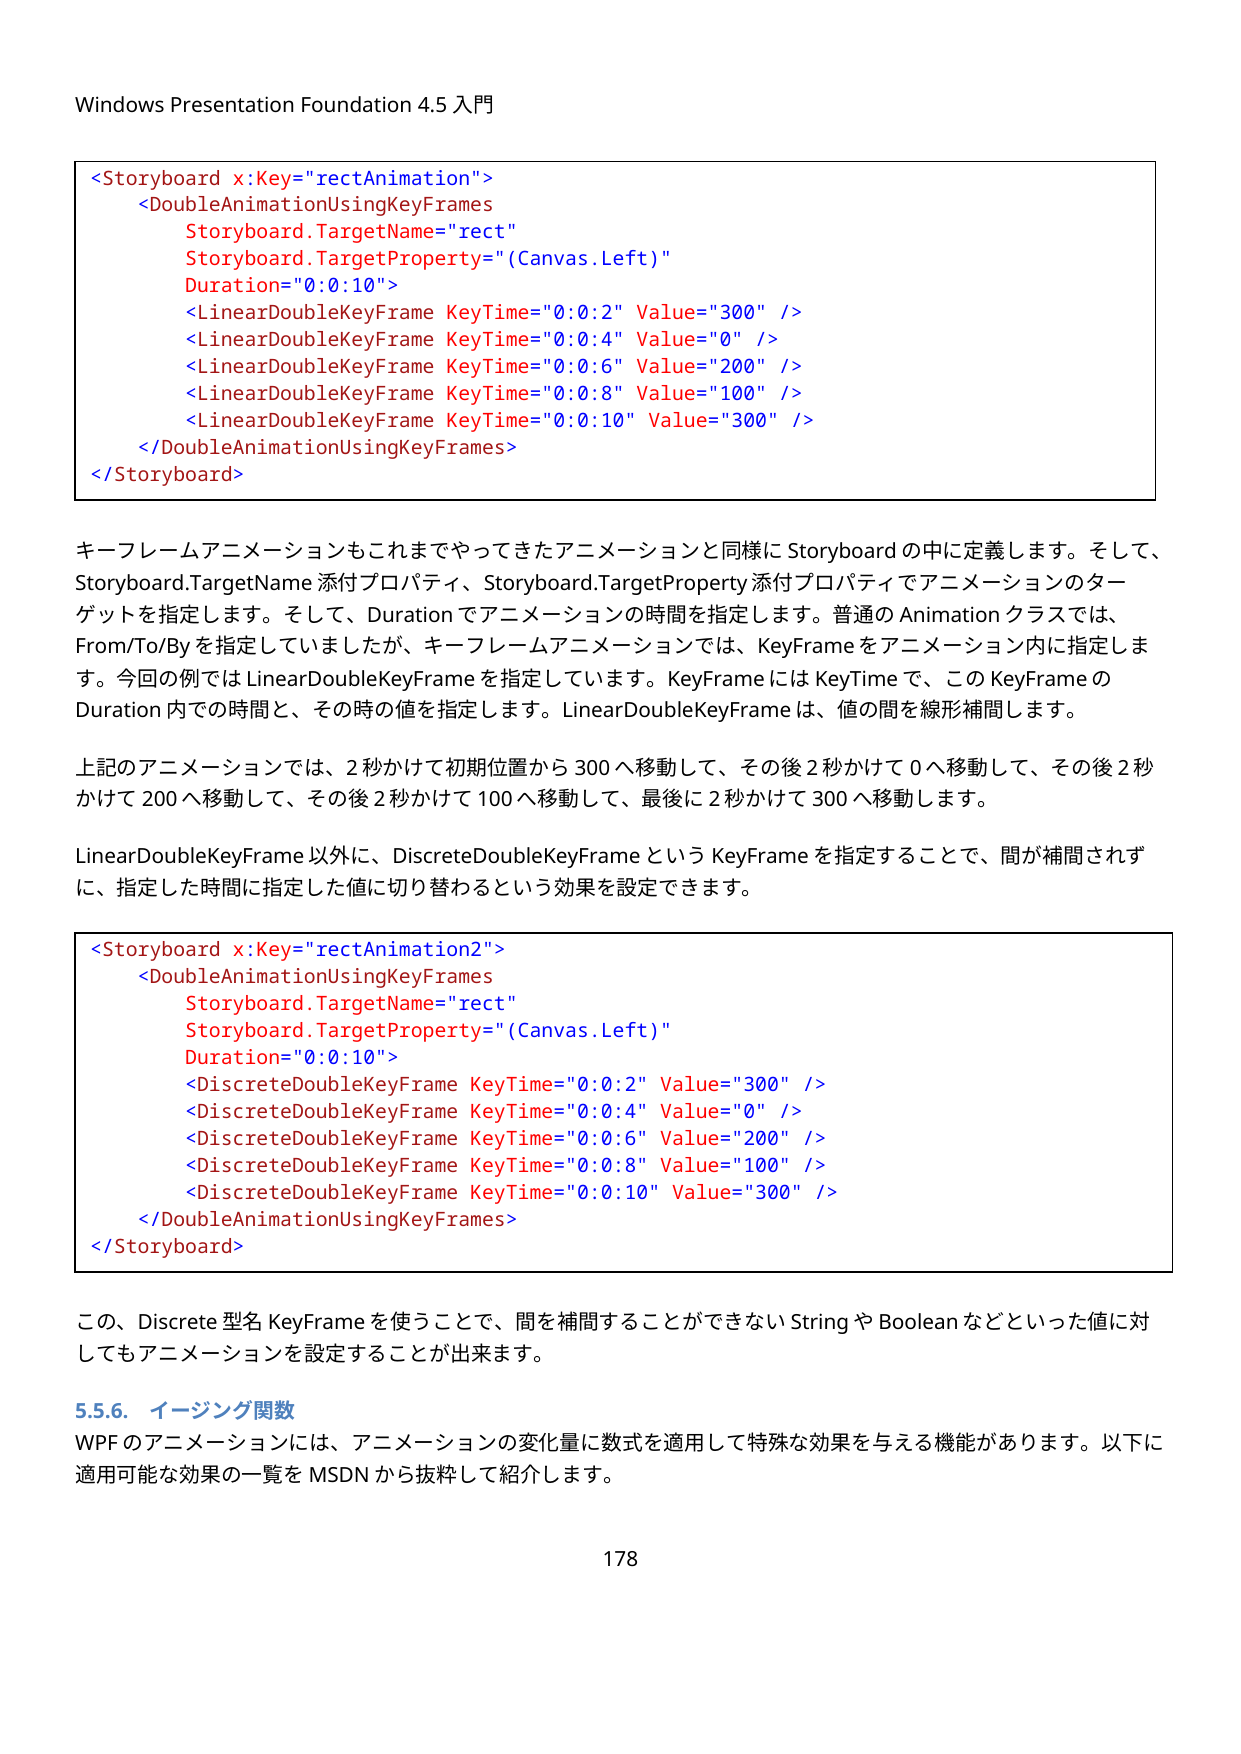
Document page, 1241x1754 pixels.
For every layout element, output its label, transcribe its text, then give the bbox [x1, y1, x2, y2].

text キーフレームアニメーションもこれまでやってきたアニメーションと同様にStoryboardの中に定義します。そして、Storyboard.TargetName添付プロパティ、Storyboard.TargetProperty添付プロパティでアニメーションのターゲットを指定します。そして、Durationでアニメーションの時間を指定します。普通のAnimationクラスでは、From/To/Byを指定していましたが、キーフレームアニメーションでは、KeyFrameをアニメーション内に指定します。今回の例ではLinearDoubleKeyFrameを指定しています。KeyFrameにはKeyTimeで、このKeyFrameのDuration内での時間と、その時の値を指定します。LinearDoubleKeyFrameは、値の間を線形補間します。 [75, 533, 1165, 725]
text LinearDoubleKeyFrame以外に、DiscreteDoubleKeyFrameというKeyFrameを指定することで、間が補間されずに、指定した時間に指定した値に切り替わるという効果を設定できます。 [75, 839, 1165, 903]
text WPFのアニメーションには、アニメーションの変化量に数式を適用して特殊な効果を与える機能があります。以下に適用可能な効果の一覧をMSDNから抜粋して紹介します。 [75, 1426, 1165, 1489]
text この、Discrete型名KeyFrameを使うことで、間を補間することができないStringやBooleanなどといった値に対してもアニメーションを設定することが出来ます。 [75, 1304, 1165, 1368]
text 上記のアニメーションでは、2秒かけて初期位置から300へ移動して、その後2秒かけて0へ移動して、その後2秒かけて200へ移動して、その後2秒かけて100へ移動して、最後に2秒かけて300へ移動します。 [75, 750, 1165, 814]
subtitle イージング関数 [75, 1393, 1165, 1426]
